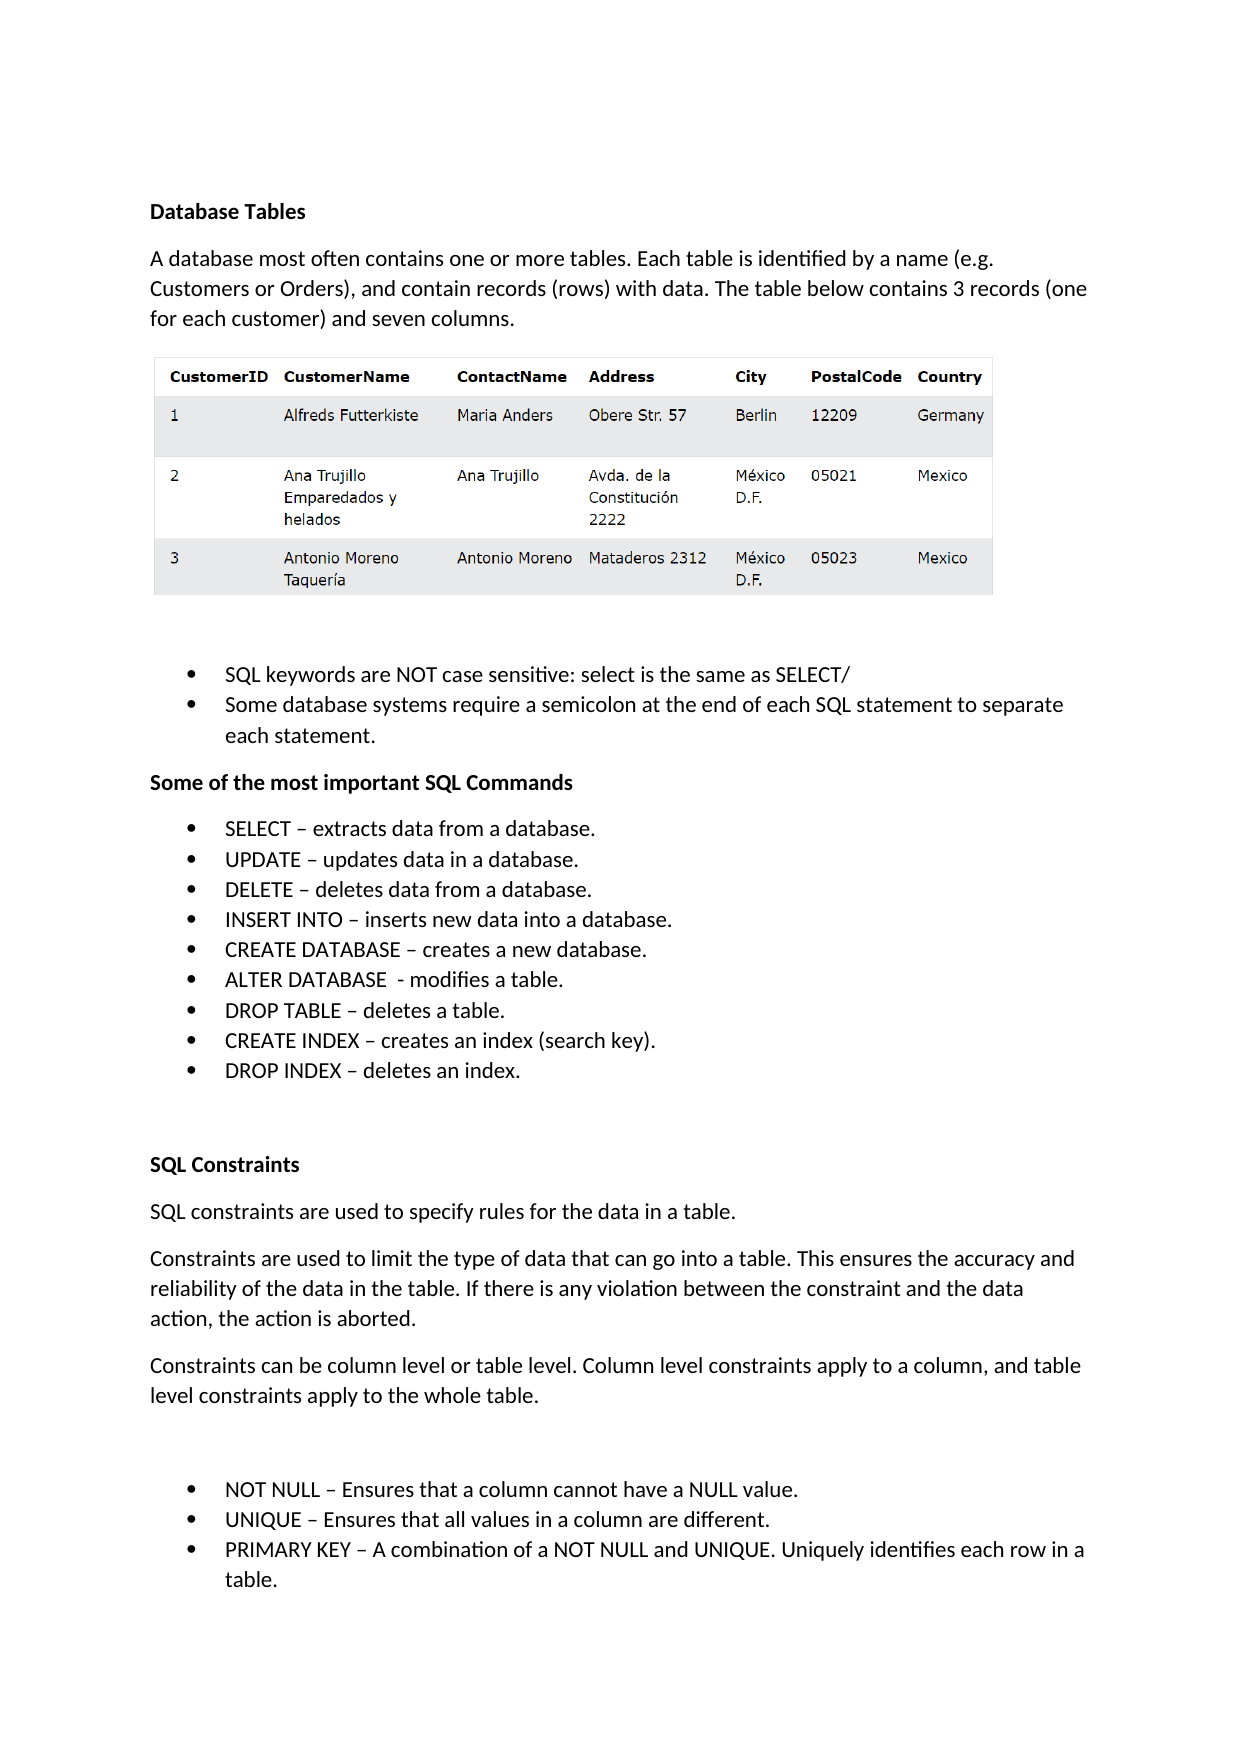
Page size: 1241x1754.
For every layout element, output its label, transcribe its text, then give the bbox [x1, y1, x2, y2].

text Some of the most important SQL Commands [150, 768, 1090, 796]
list CREATE DATABASE – creates a new database. [187, 935, 1090, 963]
list INSERT INTO – inserts new data into a database. [187, 905, 1090, 933]
text A database most often contains one or more tables. Each table is identified by a name (e.g. Customers or Orders), and contain records (rows) with data. The table below contains 3 records (one for each customer) and seven columns. [150, 244, 1090, 332]
list UPDATE – updates data in a database. [187, 845, 1090, 873]
list SQL keywords are NOT case sensitive: select is the same as SELECT/ [187, 660, 1090, 688]
list UNIQUE – Ensures that all values in a column are different. [187, 1505, 1090, 1533]
list NOT NULL – Ensures that a column cannot have a NULL value. [187, 1475, 1090, 1503]
list DROP TABLE – deletes a table. [187, 996, 1090, 1024]
text SQL constraints are used to specify rules for the data in a table. [150, 1197, 1090, 1225]
text Constraints can be column level or table level. Column level constraints apply to a column, and table level constraints apply to the whole table. [150, 1351, 1090, 1409]
list SELECT – extracts data from a database. [187, 814, 1090, 843]
picture [150, 351, 997, 595]
list DROP INDEX – deletes an index. [187, 1056, 1090, 1084]
list PRIMARY KEY – A combination of a NOT NULL and UNIQUE. Uniquely identifies each row in a table. [187, 1535, 1090, 1594]
list Some database systems require a semicolon at the end of each SQL statement to separate each statement. [187, 691, 1090, 749]
list ALTER DATABASE - modifies a table. [187, 966, 1090, 994]
text Database Tables [150, 197, 1090, 225]
text Constraints are used to limit the type of data that can go into a table. This ensures the accuracy and reliability of the data in the table. If there is any violation between the constraint and the data action, the action is aborted. [150, 1244, 1090, 1332]
list CREATE INDEX – creates an index (search key). [187, 1026, 1090, 1054]
list DELETE – deletes data from a database. [187, 875, 1090, 903]
text SQL Constraints [150, 1150, 1090, 1178]
